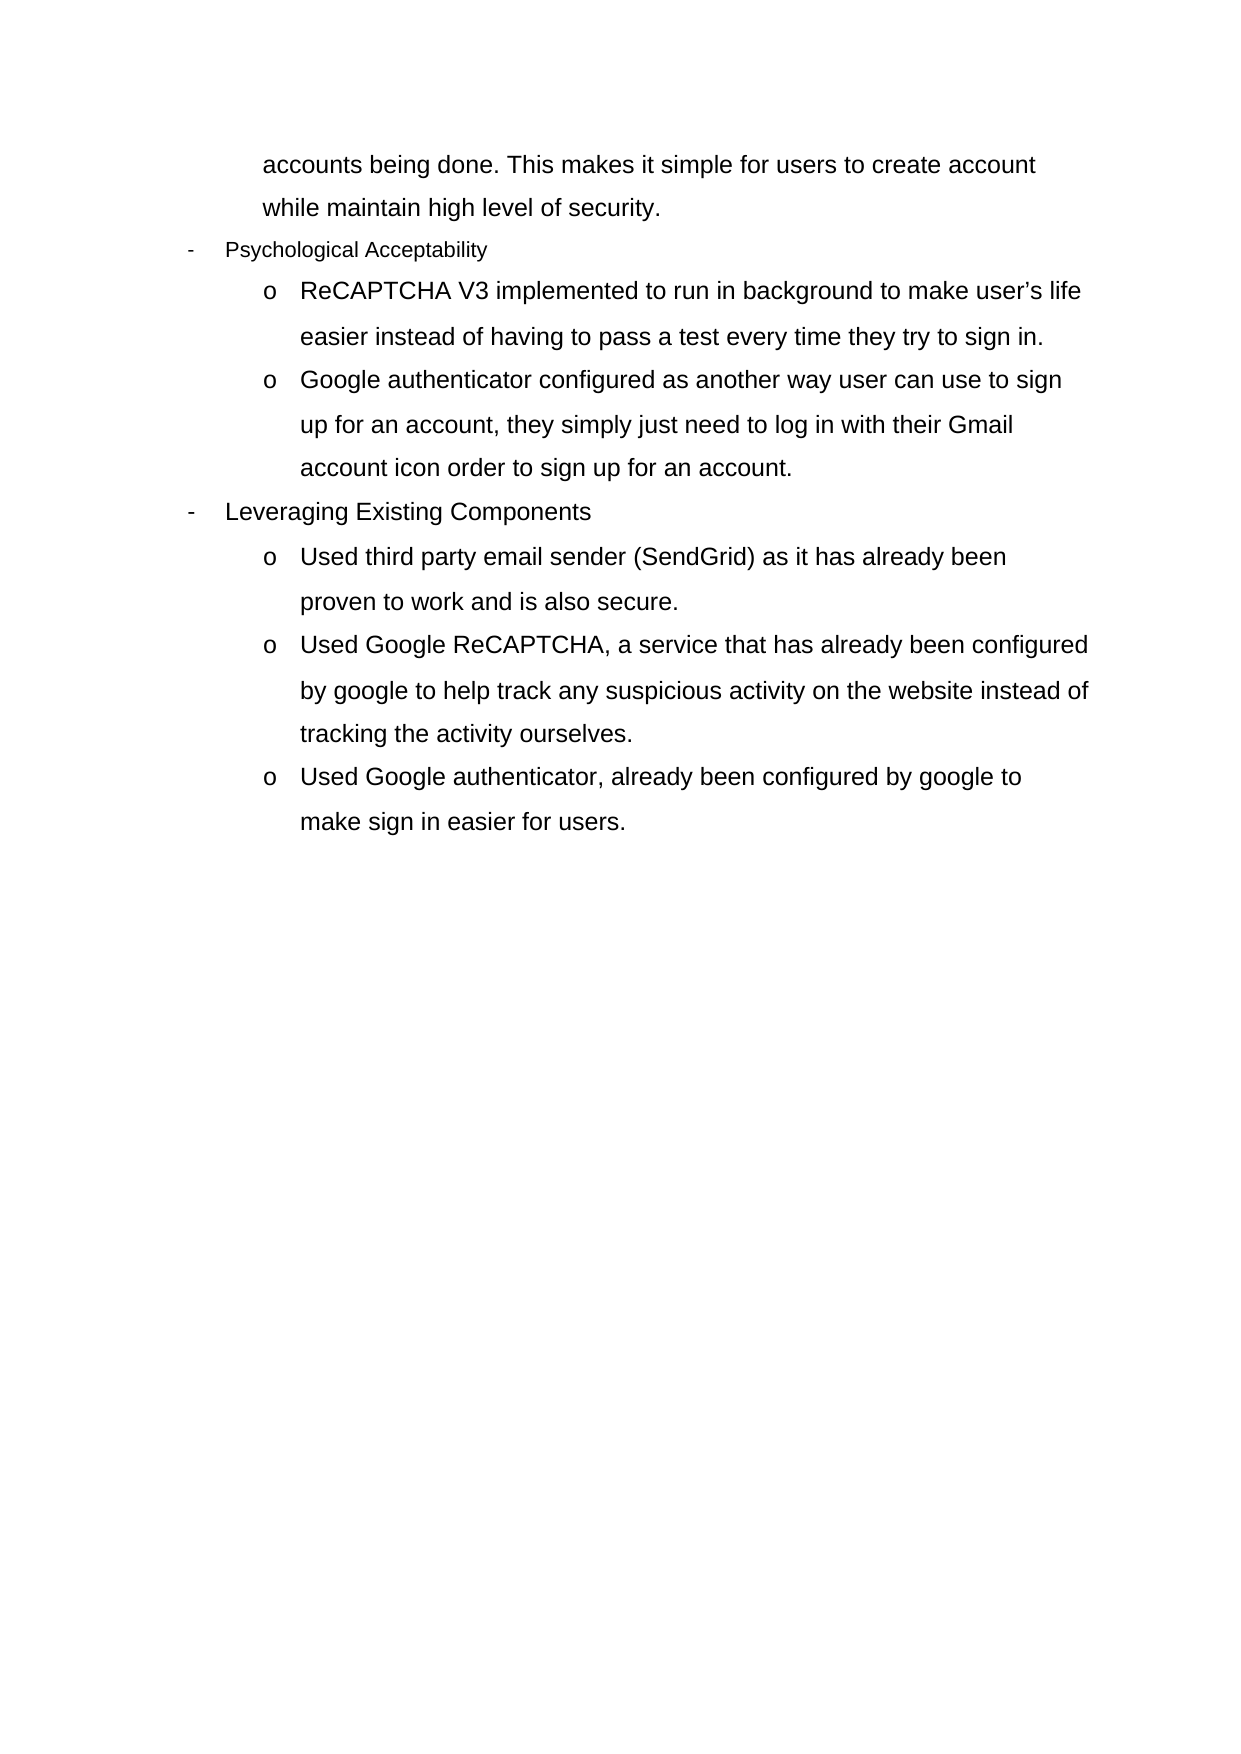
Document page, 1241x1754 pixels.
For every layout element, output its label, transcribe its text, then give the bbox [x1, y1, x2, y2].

list Google authenticator configured as another way user can use to sign up for an account, they simply just need to log in with their Gmail account icon order to sign up for an account. [262, 365, 1090, 482]
list Psychological Acceptability [187, 236, 1090, 263]
list Leveraging Existing Components [187, 496, 1090, 527]
list Used third party email sender (SendGrid) as it has already been proven to work and is also secure. [262, 542, 1090, 616]
list Used Google authenticator, already been configured by google to make sign in easier for users. [262, 762, 1090, 836]
list Used Google ReCAPTCHA, a service that has already been configured by google to help track any suspicious activity on the website instead of tracking the activity ourselves. [262, 630, 1090, 748]
list ReCAPTCHA V3 implemented to run in background to make user’s life easier instead of having to pass a test every time they try to sign in. [262, 276, 1090, 350]
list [225, 150, 1090, 222]
